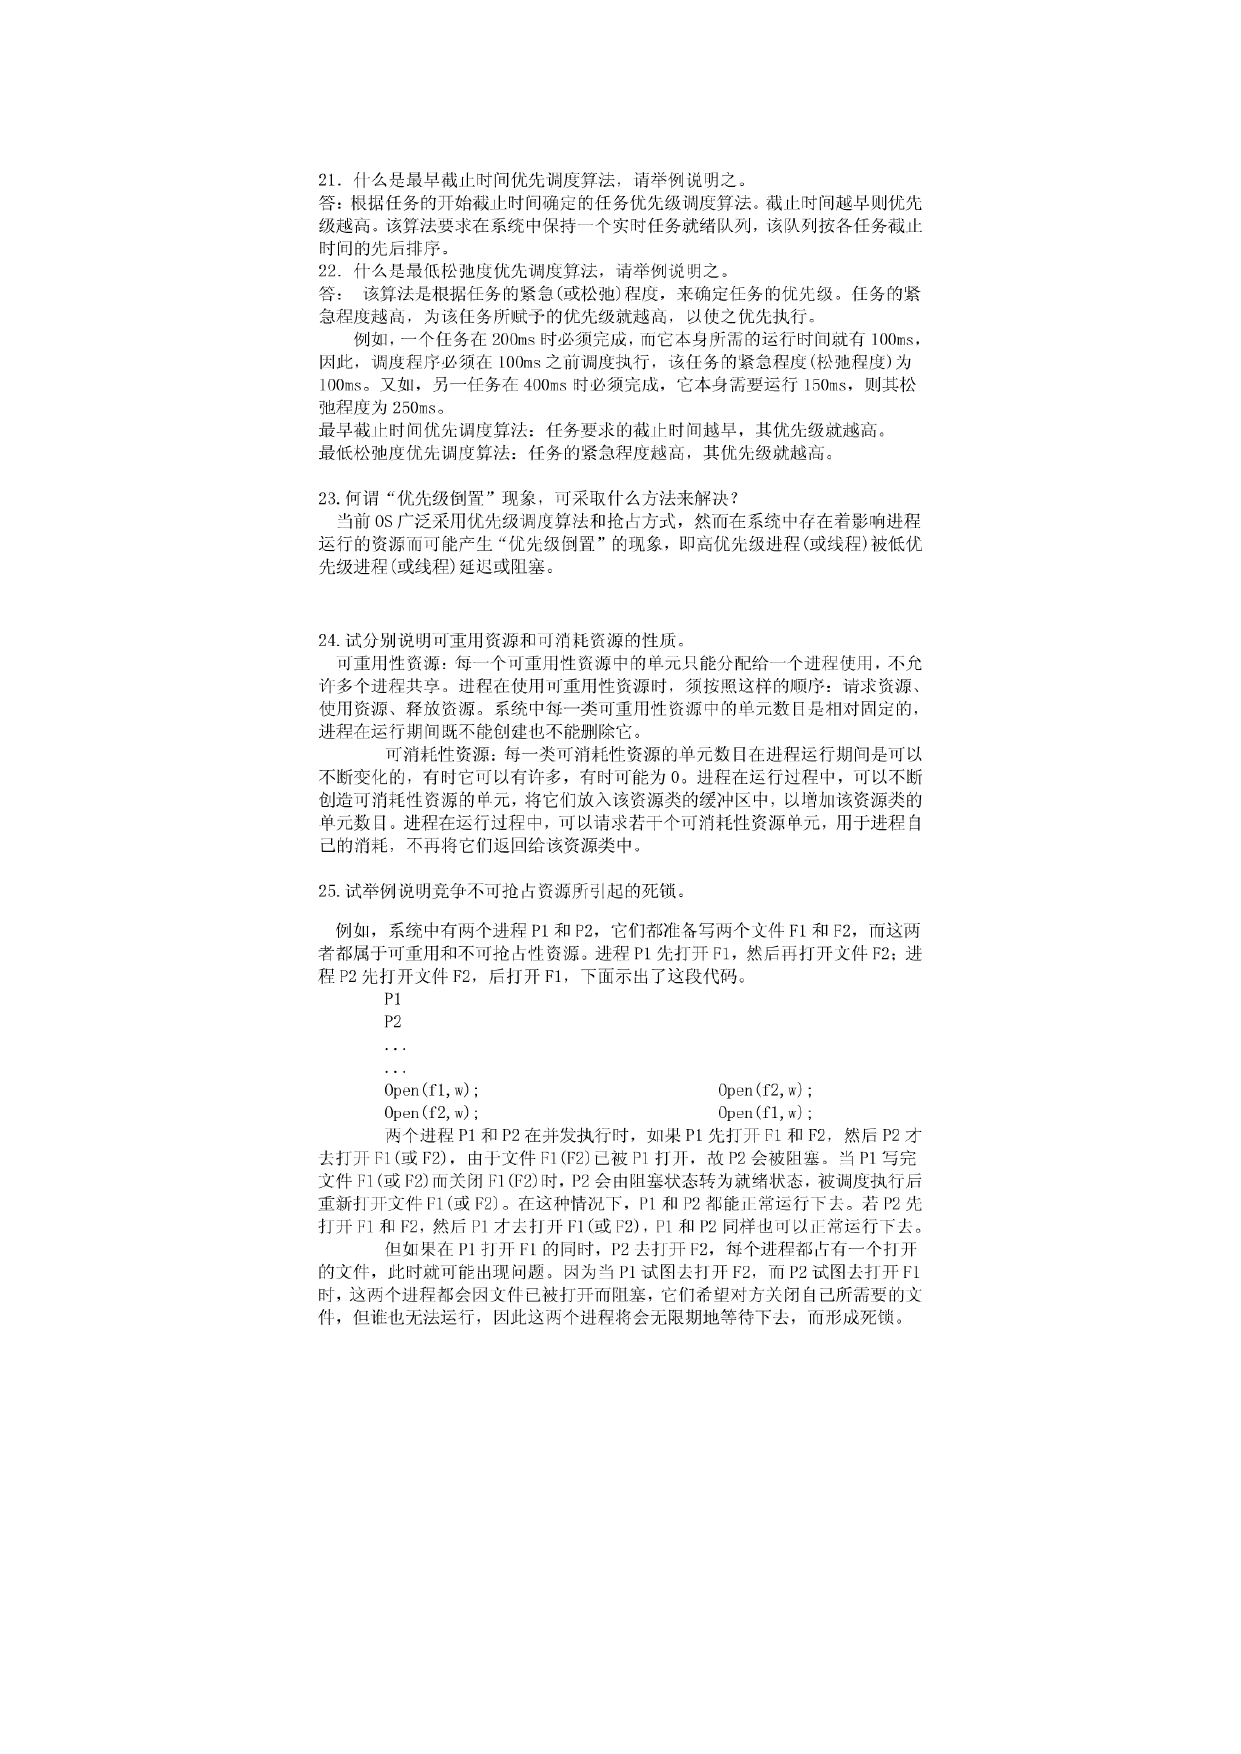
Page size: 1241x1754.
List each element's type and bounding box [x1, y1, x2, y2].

picture [187, 162, 1053, 586]
picture [187, 617, 1053, 907]
picture [187, 909, 1053, 1342]
